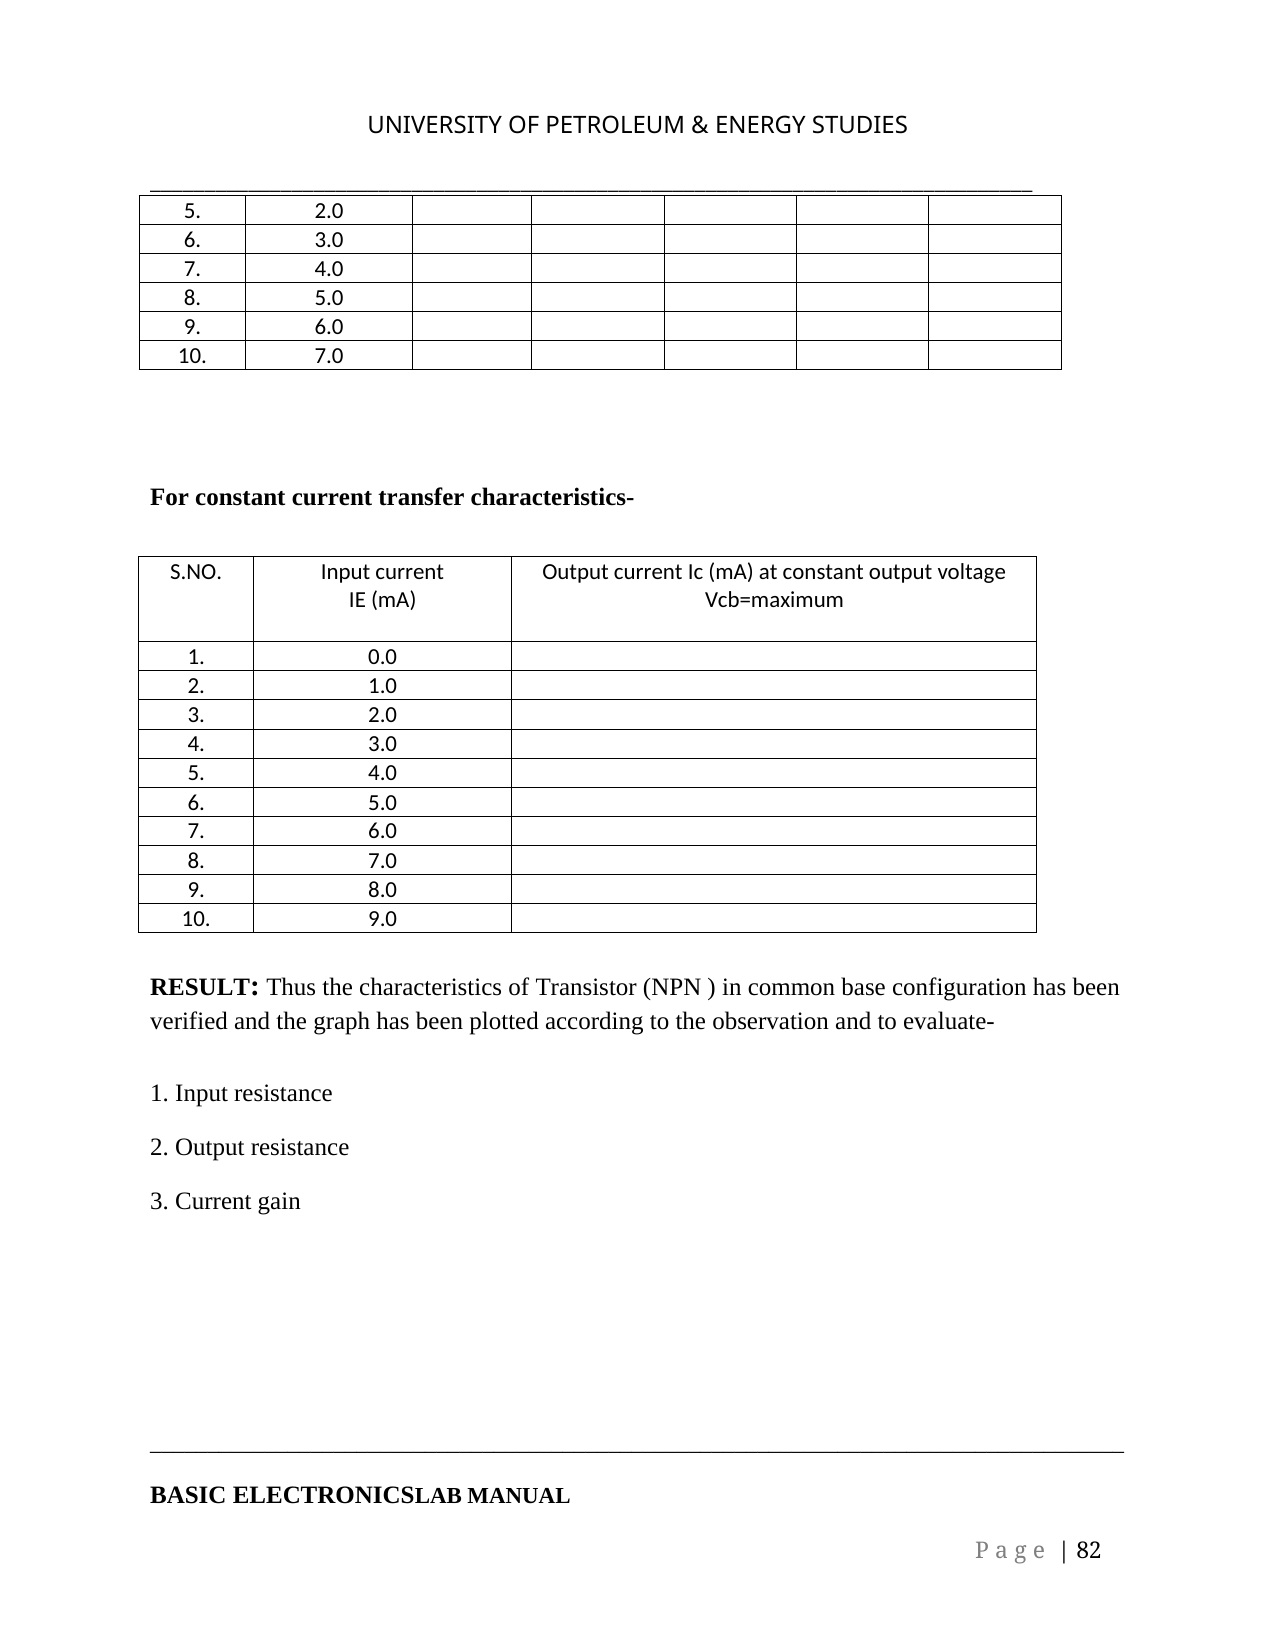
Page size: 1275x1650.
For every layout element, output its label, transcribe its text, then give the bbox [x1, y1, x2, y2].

table_cell [512, 788, 1036, 816]
table_cell 4. [139, 730, 253, 757]
text 3. Current gain [150, 1186, 1125, 1214]
table_cell 5. [139, 759, 253, 787]
table_cell [512, 846, 1036, 874]
table_cell [413, 341, 531, 369]
table_cell 7.0 [246, 341, 412, 369]
table_cell [532, 283, 664, 311]
table_cell 2.0 [246, 196, 412, 224]
table_cell 2. [139, 671, 253, 699]
table_cell 3.0 [246, 225, 412, 253]
table_cell [665, 283, 796, 311]
table_cell [797, 225, 928, 253]
table_cell 10. [139, 904, 253, 932]
table_cell [512, 730, 1036, 757]
table_cell [929, 312, 1061, 340]
table_cell [413, 283, 531, 311]
table_cell 6. [139, 788, 253, 816]
table_cell [512, 642, 1036, 670]
table_cell 3. [139, 700, 253, 728]
text For constant current transfer characteristics- [150, 482, 1125, 511]
table_cell [929, 225, 1061, 253]
table_cell [532, 312, 664, 340]
table_cell 4.0 [246, 254, 412, 282]
table_header S.NO. [139, 557, 253, 641]
table_cell [532, 196, 664, 224]
table_cell [413, 312, 531, 340]
table_cell 8. [139, 846, 253, 874]
table_cell 2.0 [254, 700, 511, 728]
table_cell [413, 254, 531, 282]
table_cell [929, 196, 1061, 224]
table_cell [665, 254, 796, 282]
table_cell [512, 875, 1036, 903]
table_cell 7. [140, 254, 245, 282]
table_cell [929, 283, 1061, 311]
table_cell 1. [139, 642, 253, 670]
table_header Input current IE (mA) [254, 557, 511, 641]
table_cell [797, 312, 928, 340]
table_cell [665, 196, 796, 224]
table_cell 10. [140, 341, 245, 369]
table_cell 5.0 [246, 283, 412, 311]
table_cell 8. [140, 283, 245, 311]
text 1. Input resistance [150, 1078, 1125, 1107]
table_cell 6. [140, 225, 245, 253]
table_cell [512, 671, 1036, 699]
table_cell [532, 341, 664, 369]
table_cell [665, 312, 796, 340]
table_cell 0.0 [254, 642, 511, 670]
table_cell [512, 759, 1036, 787]
table_cell [929, 254, 1061, 282]
subtitle RESULT: Thus the characteristics of Transistor (NPN ) in common base configuration has been verified and the graph has been plotted according to the observation and to evaluate- [150, 968, 1125, 1034]
table_cell [797, 196, 928, 224]
table_cell [797, 341, 928, 369]
table_cell [797, 283, 928, 311]
table_cell [512, 817, 1036, 845]
table_cell 6.0 [254, 817, 511, 845]
table_cell 4.0 [254, 759, 511, 787]
table_cell 3.0 [254, 730, 511, 757]
table_cell [665, 341, 796, 369]
table_cell [512, 904, 1036, 932]
table_cell 6.0 [246, 312, 412, 340]
table_cell [665, 225, 796, 253]
table_cell [512, 700, 1036, 728]
table_cell 9. [139, 875, 253, 903]
table_cell [413, 196, 531, 224]
table_cell [929, 341, 1061, 369]
table_header Output current Ic (mA) at constant output voltage Vcb=maximum [512, 557, 1036, 641]
table_cell 9. [140, 312, 245, 340]
table_cell [532, 225, 664, 253]
table_cell 7. [139, 817, 253, 845]
table_cell [532, 254, 664, 282]
table_cell 7.0 [254, 846, 511, 874]
table_cell 5.0 [254, 788, 511, 816]
table_cell 1.0 [254, 671, 511, 699]
table_cell 9.0 [254, 904, 511, 932]
table_cell [797, 254, 928, 282]
table_cell [413, 225, 531, 253]
table_cell 8.0 [254, 875, 511, 903]
text 2. Output resistance [150, 1132, 1125, 1161]
table_cell 5. [140, 196, 245, 224]
